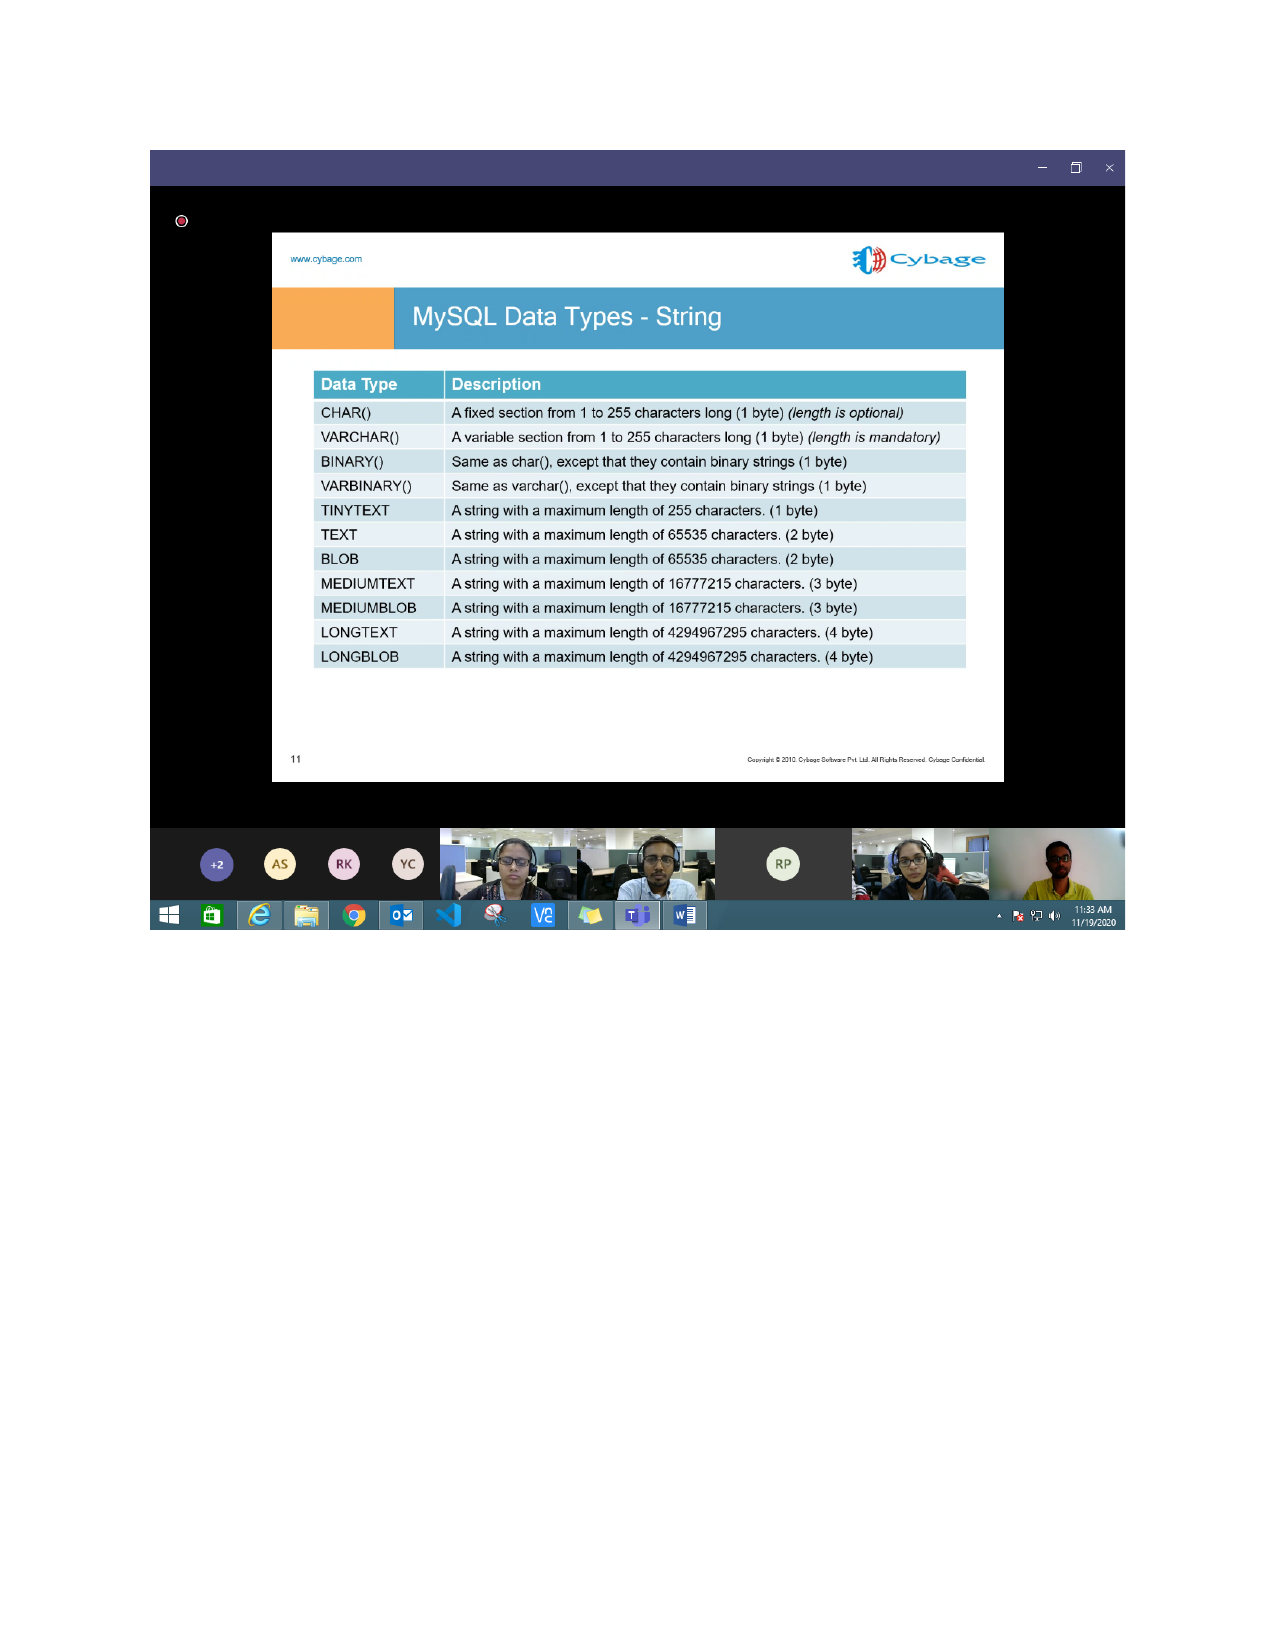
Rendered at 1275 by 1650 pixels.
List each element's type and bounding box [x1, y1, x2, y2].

picture [150, 150, 1125, 930]
